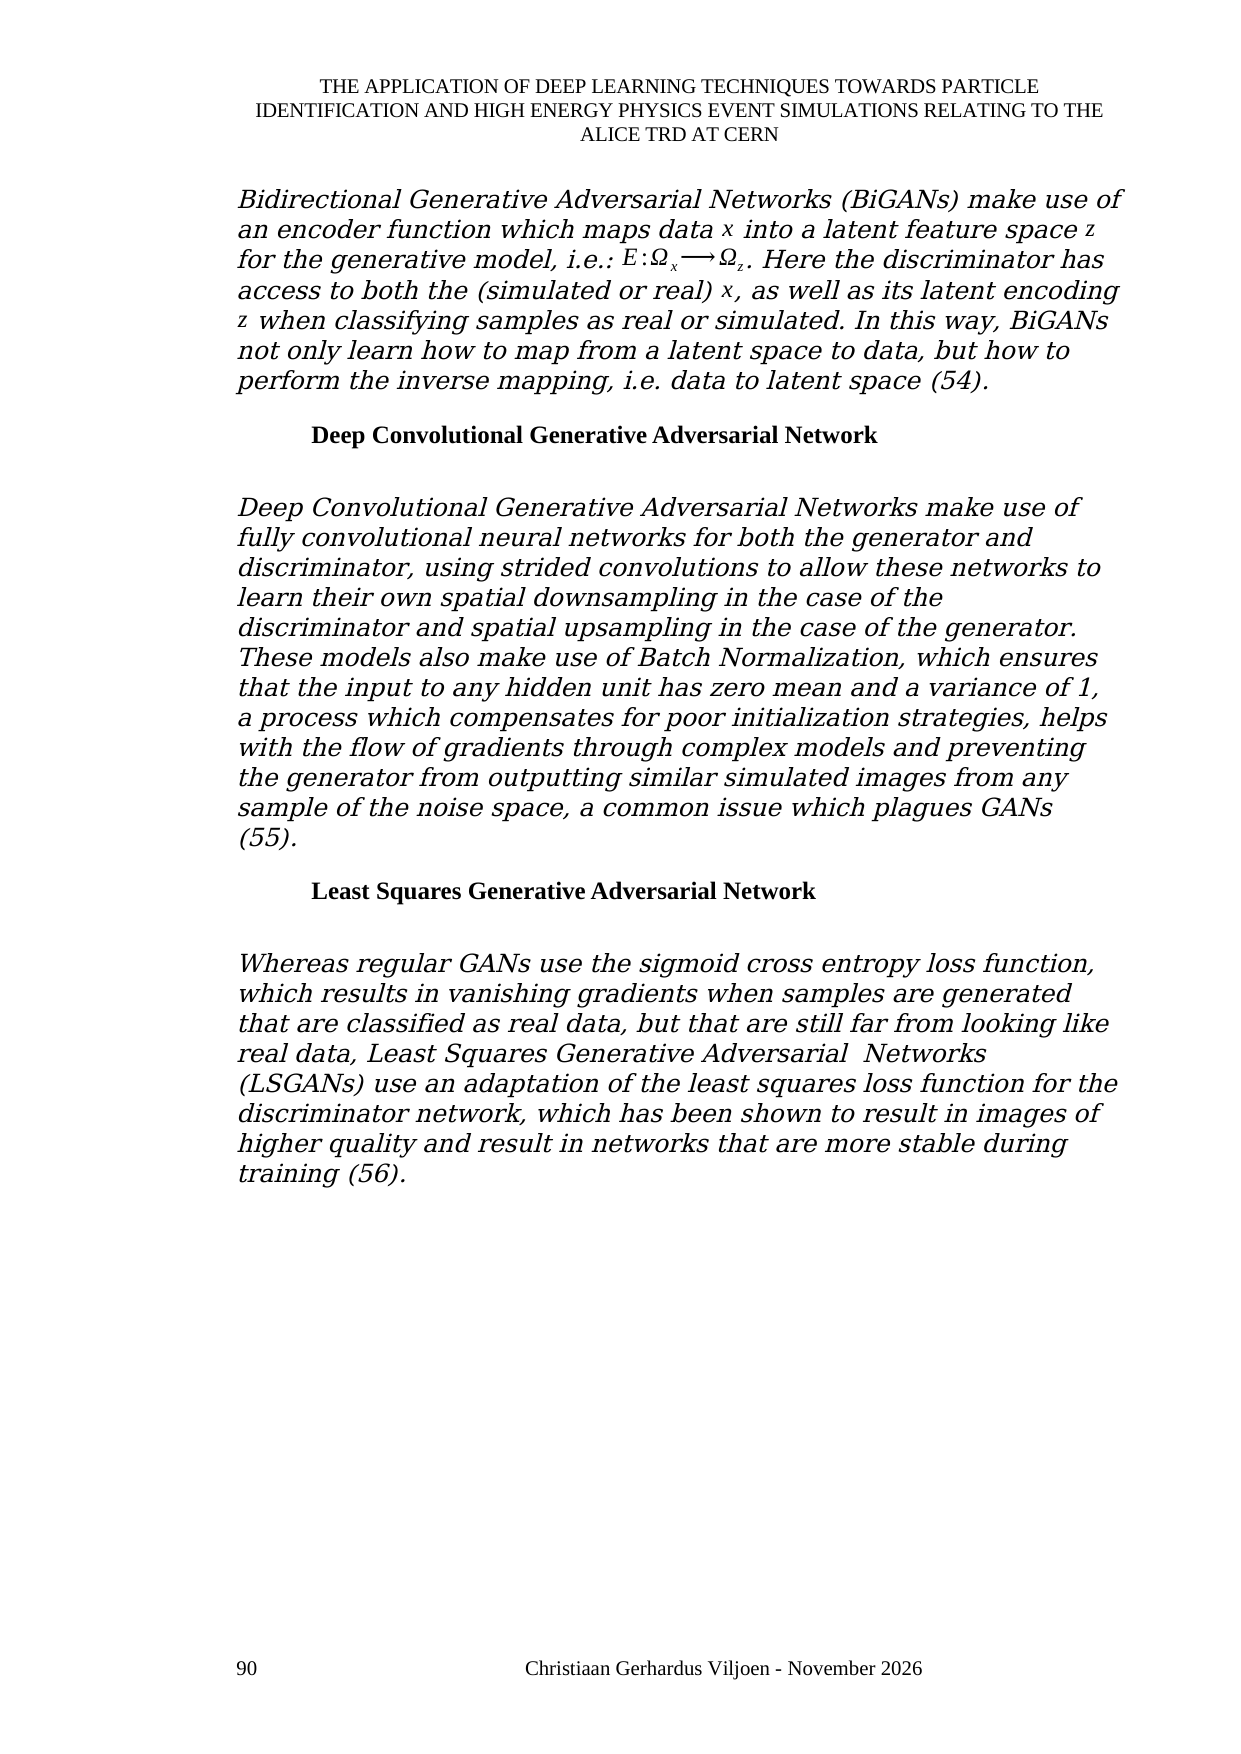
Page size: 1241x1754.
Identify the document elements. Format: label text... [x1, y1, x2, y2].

text Whereas regular GANs use the sigmoid cross entropy loss function, which results in vanishing gradients when samples are generated that are classified as real data, but that are still far from looking like real data, Least Squares Generative Adversarial Networks (LSGANs) use an adaptation of the least squares loss function for the discriminator network, which has been shown to result in images of higher quality and result in networks that are more stable during training . [236, 947, 1122, 1187]
subtitle Least Squares Generative Adversarial Network [311, 876, 1122, 905]
subtitle Deep Convolutional Generative Adversarial Network [311, 420, 1122, 449]
text Bidirectional Generative Adversarial Networks (BiGANs) make use of an encoder function which maps data into a latent feature space for the generative model, i.e.: . Here the discriminator has access to both the (simulated or real) , as well as its latent encoding when classifying samples as real or simulated. In this way, BiGANs not only learn how to map from a latent space to data, but how to perform the inverse mapping, i.e. data to latent space . [236, 183, 1122, 395]
text Deep Convolutional Generative Adversarial Networks make use of fully convolutional neural networks for both the generator and discriminator, using strided convolutions to allow these networks to learn their own spatial downsampling in the case of the discriminator and spatial upsampling in the case of the generator. These models also make use of Batch Normalization, which ensures that the input to any hidden unit has zero mean and a variance of 1, a process which compensates for poor initialization strategies, helps with the flow of gradients through complex models and preventing the generator from outputting similar simulated images from any sample of the noise space, a common issue which plagues GANs . [236, 491, 1122, 851]
